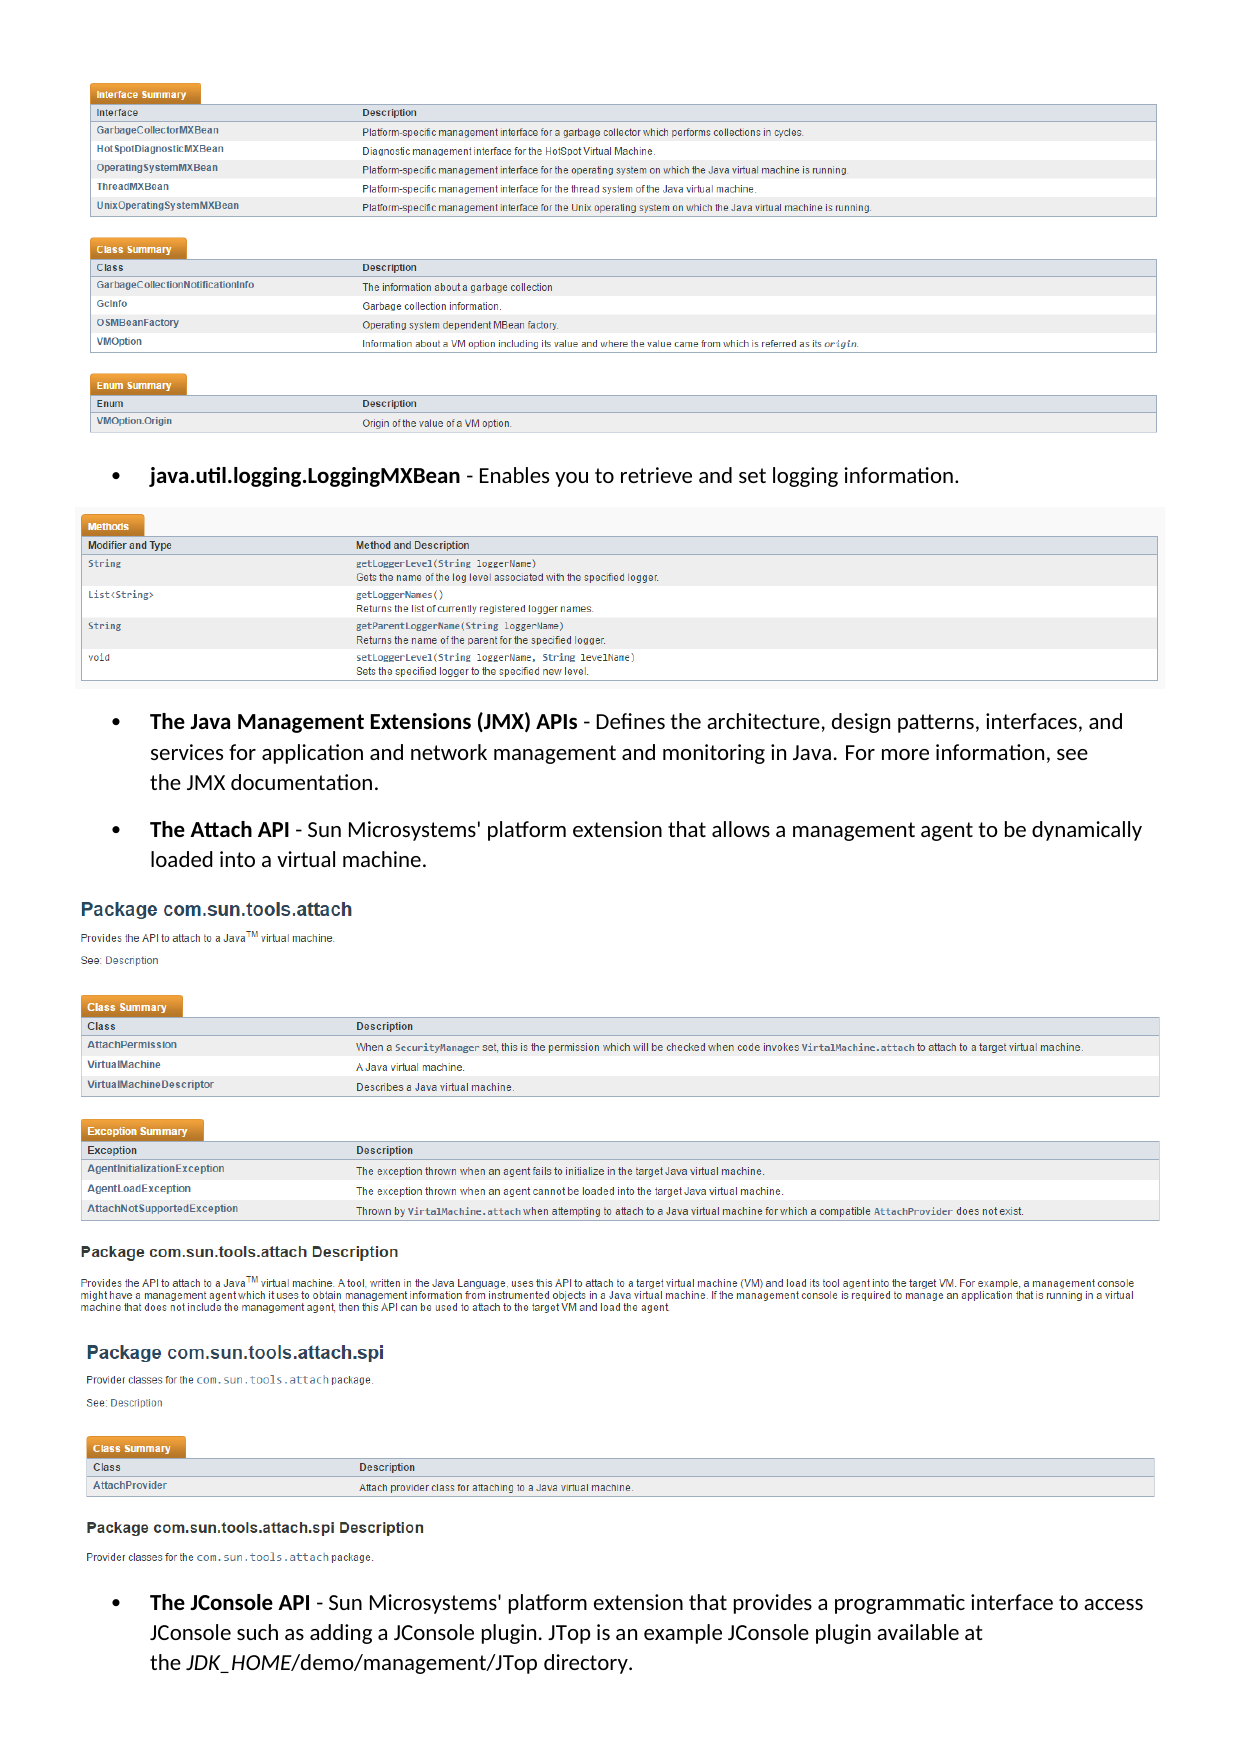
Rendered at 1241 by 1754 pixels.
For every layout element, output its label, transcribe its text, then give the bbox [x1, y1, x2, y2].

list The Java Management Extensions (JMX) APIs - Defines the architecture, design patterns, interfaces, and services for application and network management and monitoring in Java. For more information, see the JMX documentation. [112, 707, 1165, 796]
picture [75, 75, 1166, 442]
list java.util.logging.LoggingMXBean - Enables you to retrieve and set logging information. [112, 461, 1165, 489]
list The JConsole API - Sun Microsystems' platform extension that provides a programmatic interface to access JConsole such as adding a JConsole plugin. JTop is an example JConsole plugin available at the JDK_HOME/demo/management/JTop directory. [112, 1588, 1165, 1676]
picture [75, 507, 1166, 689]
list The Attach API - Sun Microsystems' platform extension that allows a management agent to be dynamically loaded into a virtual machine. [112, 815, 1165, 873]
picture [75, 891, 1166, 1315]
picture [75, 1333, 1166, 1569]
